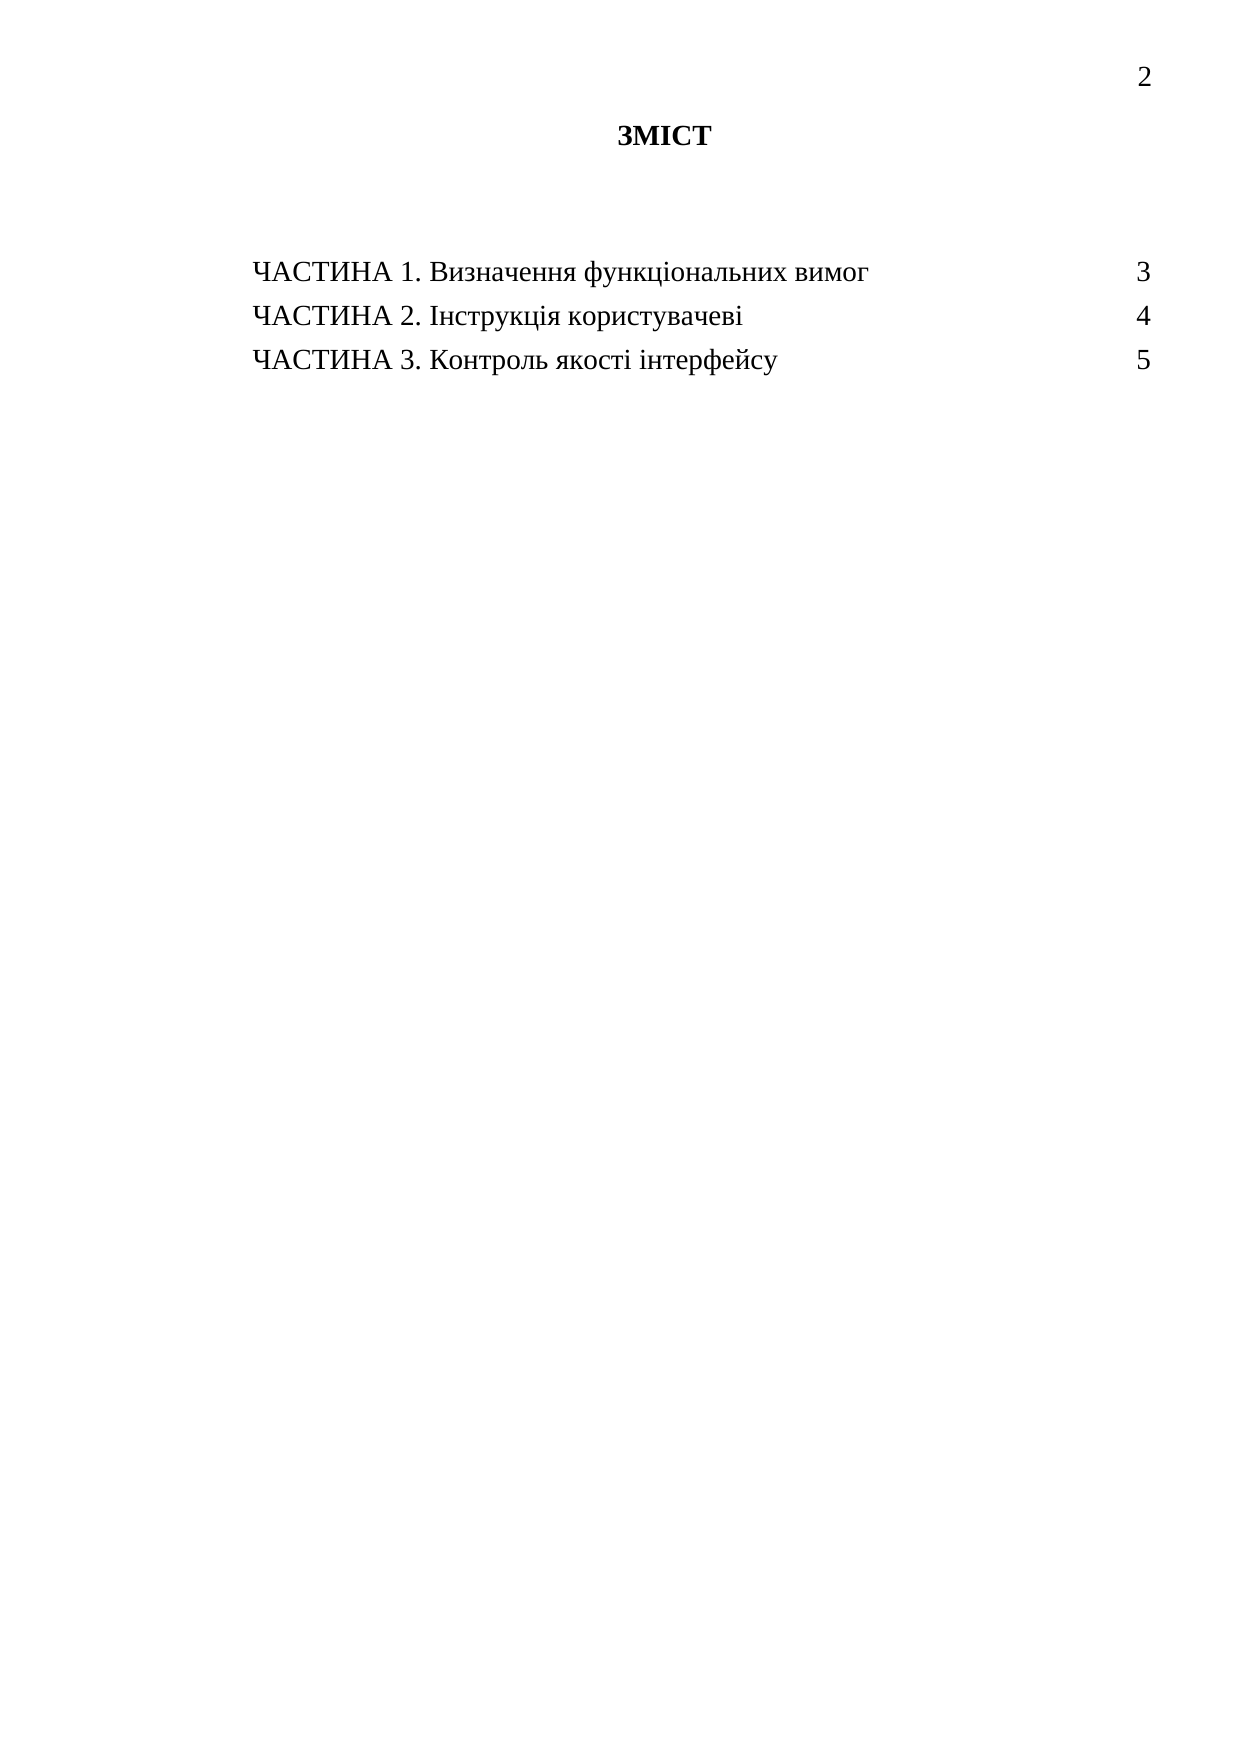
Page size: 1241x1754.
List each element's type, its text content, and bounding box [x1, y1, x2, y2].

text ЗМІСТ [177, 118, 1152, 152]
